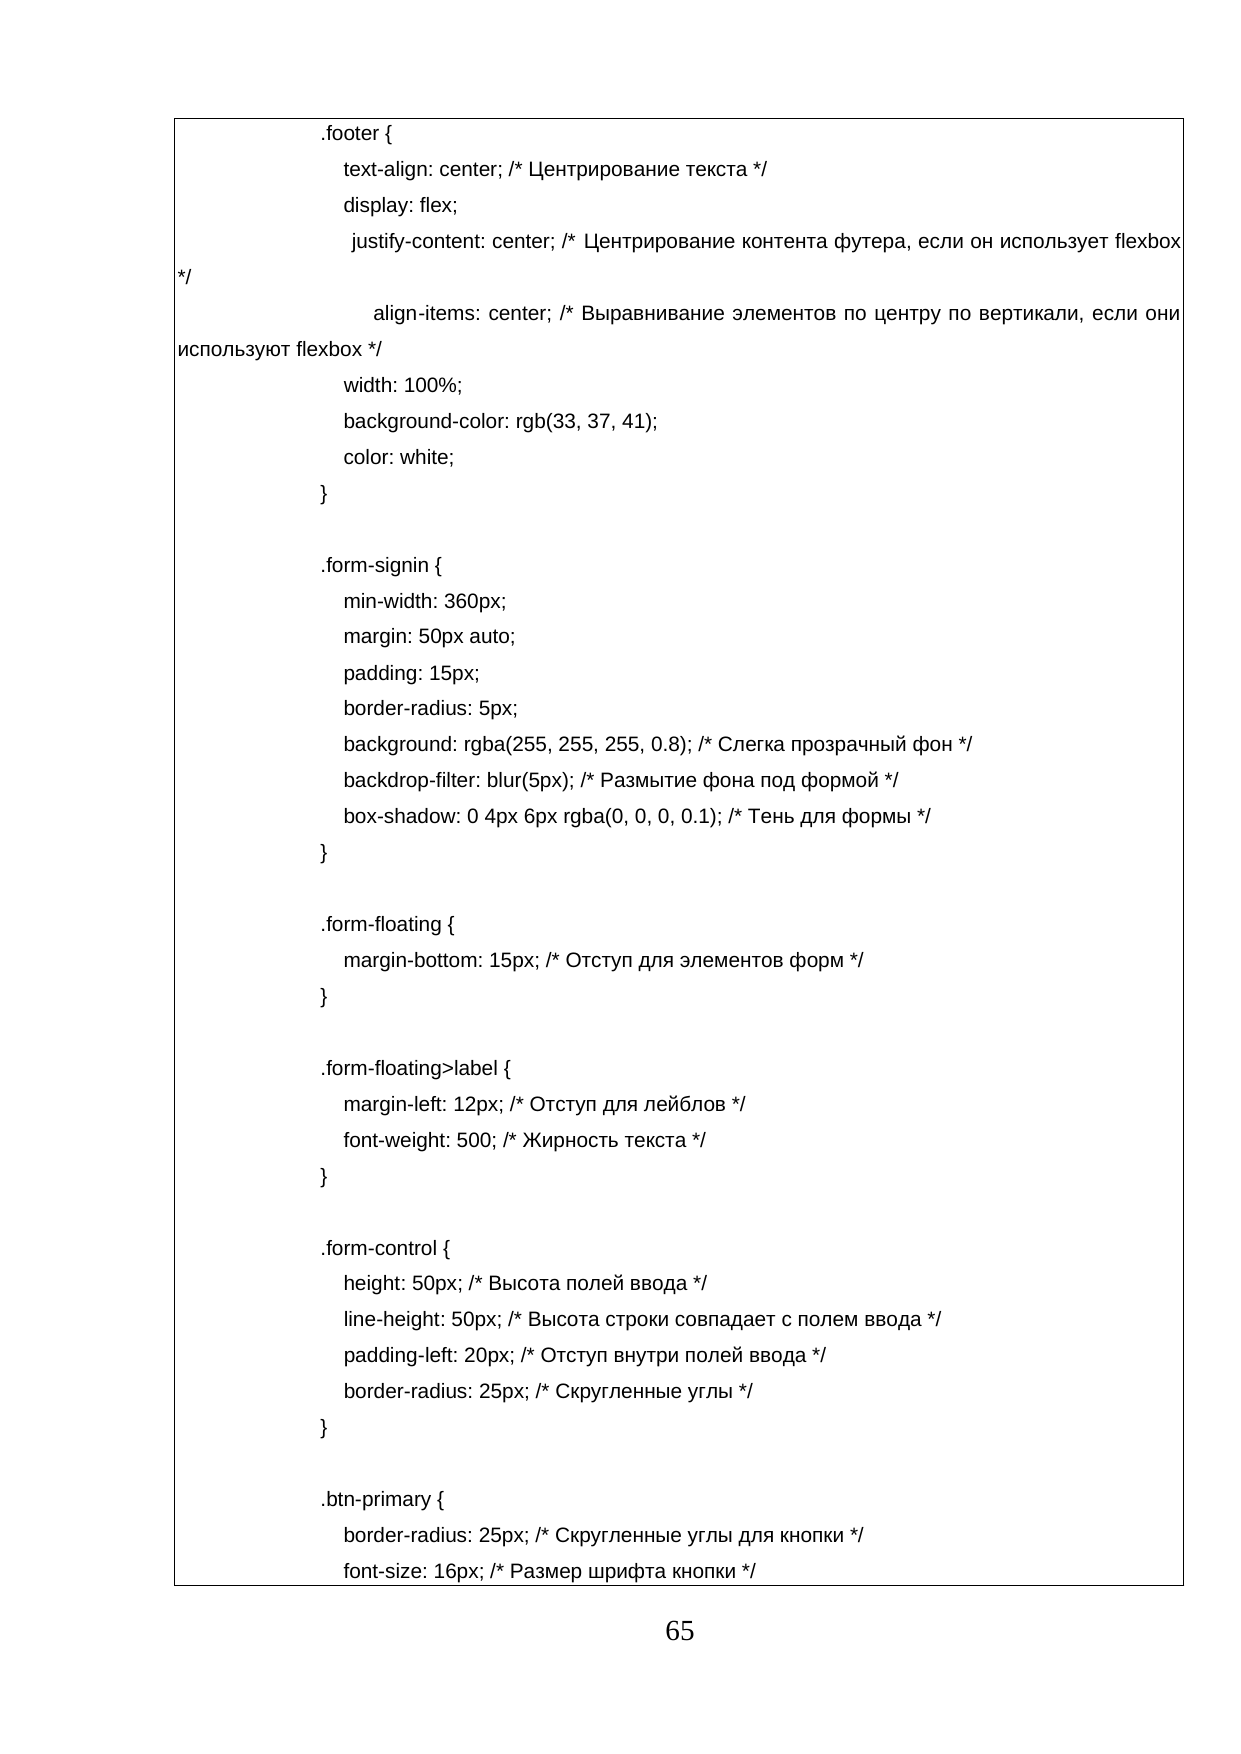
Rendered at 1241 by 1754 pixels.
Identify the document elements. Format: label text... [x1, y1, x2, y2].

text padding-left: 20px; /* Отступ внутри полей ввода */ [175, 1340, 1183, 1367]
text line-height: 50px; /* Высота строки совпадает с полем ввода */ [175, 1304, 1183, 1331]
text height: 50px; /* Высота полей ввода */ [175, 1268, 1183, 1295]
text .footer { [175, 119, 1183, 145]
text font-size: 16px; /* Размер шрифта кнопки */ [175, 1556, 1183, 1585]
text margin: 50px auto; [175, 621, 1183, 648]
text border-radius: 5px; [175, 693, 1183, 720]
text width: 100%; [175, 370, 1183, 397]
text background: rgba(255, 255, 255, 0.8); /* Слегка прозрачный фон */ [175, 729, 1183, 756]
text text-align: center; /* Центрирование текста */ [175, 154, 1183, 181]
text margin-bottom: 15px; /* Отступ для элементов форм */ [175, 945, 1183, 972]
text } [175, 981, 1183, 1008]
text } [175, 1412, 1183, 1439]
text border-radius: 25px; /* Скругленные углы для кнопки */ [175, 1520, 1183, 1547]
text .form-control { [175, 1232, 1183, 1259]
text min-width: 360px; [175, 585, 1183, 612]
text .form-floating>label { [175, 1052, 1183, 1079]
text } [175, 477, 1183, 504]
text padding: 15px; [175, 657, 1183, 684]
text box-shadow: 0 4px 6px rgba(0, 0, 0, 0.1); /* Тень для формы */ [175, 801, 1183, 828]
text font-weight: 500; /* Жирность текста */ [175, 1124, 1183, 1151]
text } [175, 1160, 1183, 1187]
text color: white; [175, 442, 1183, 469]
text margin-left: 12px; /* Отступ для лейблов */ [175, 1088, 1183, 1116]
text border-radius: 25px; /* Скругленные углы */ [175, 1376, 1183, 1403]
text .btn-primary { [175, 1484, 1183, 1511]
text background-color: rgb(33, 37, 41); [175, 406, 1183, 433]
text } [175, 837, 1183, 864]
text backdrop-filter: blur(5px); /* Размытие фона под формой */ [175, 765, 1183, 792]
text .form-floating { [175, 909, 1183, 936]
text display: flex; [175, 190, 1183, 217]
text .form-signin { [175, 549, 1183, 576]
text justify-content: center; /* Центрирование контента футера, если он использует flexbox */ [175, 226, 1183, 289]
text align-items: center; /* Выравнивание элементов по центру по вертикали, если они используют flexbox */ [175, 298, 1183, 361]
